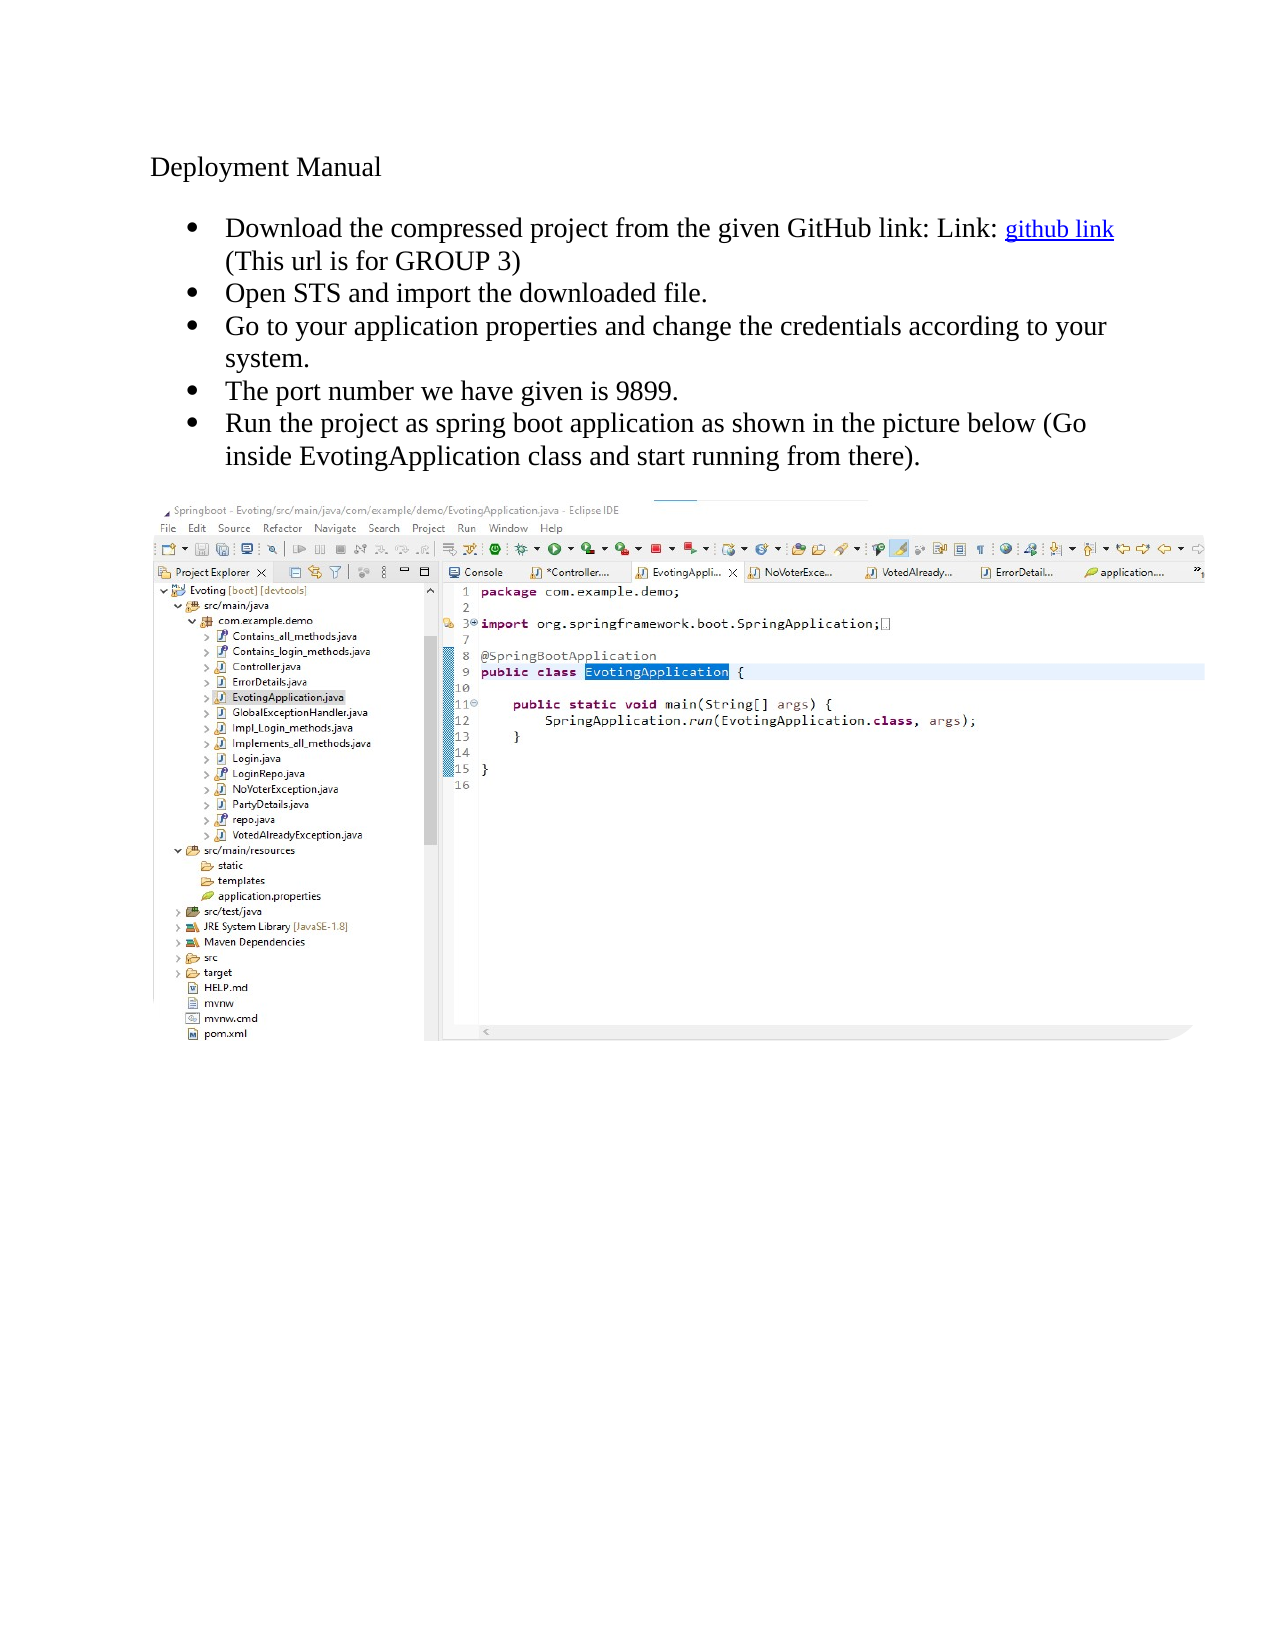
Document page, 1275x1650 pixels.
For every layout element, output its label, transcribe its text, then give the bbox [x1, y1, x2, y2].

list Run the project as spring boot application as shown in the picture below (Go inside EvotingApplication class and start running from there). [187, 523, 1125, 588]
picture [153, 616, 1205, 1158]
list The port number we have given is 9899. [187, 461, 1125, 494]
text Deployment Manual [150, 150, 1125, 182]
list Open STS and import the downloaded file. [187, 306, 1125, 338]
list Download the compressed project from the given GitHub link: Link: github link (This url is for GROUP 3) [187, 212, 1125, 276]
list Go to your application properties and change the credentials according to your system. [187, 367, 1125, 432]
